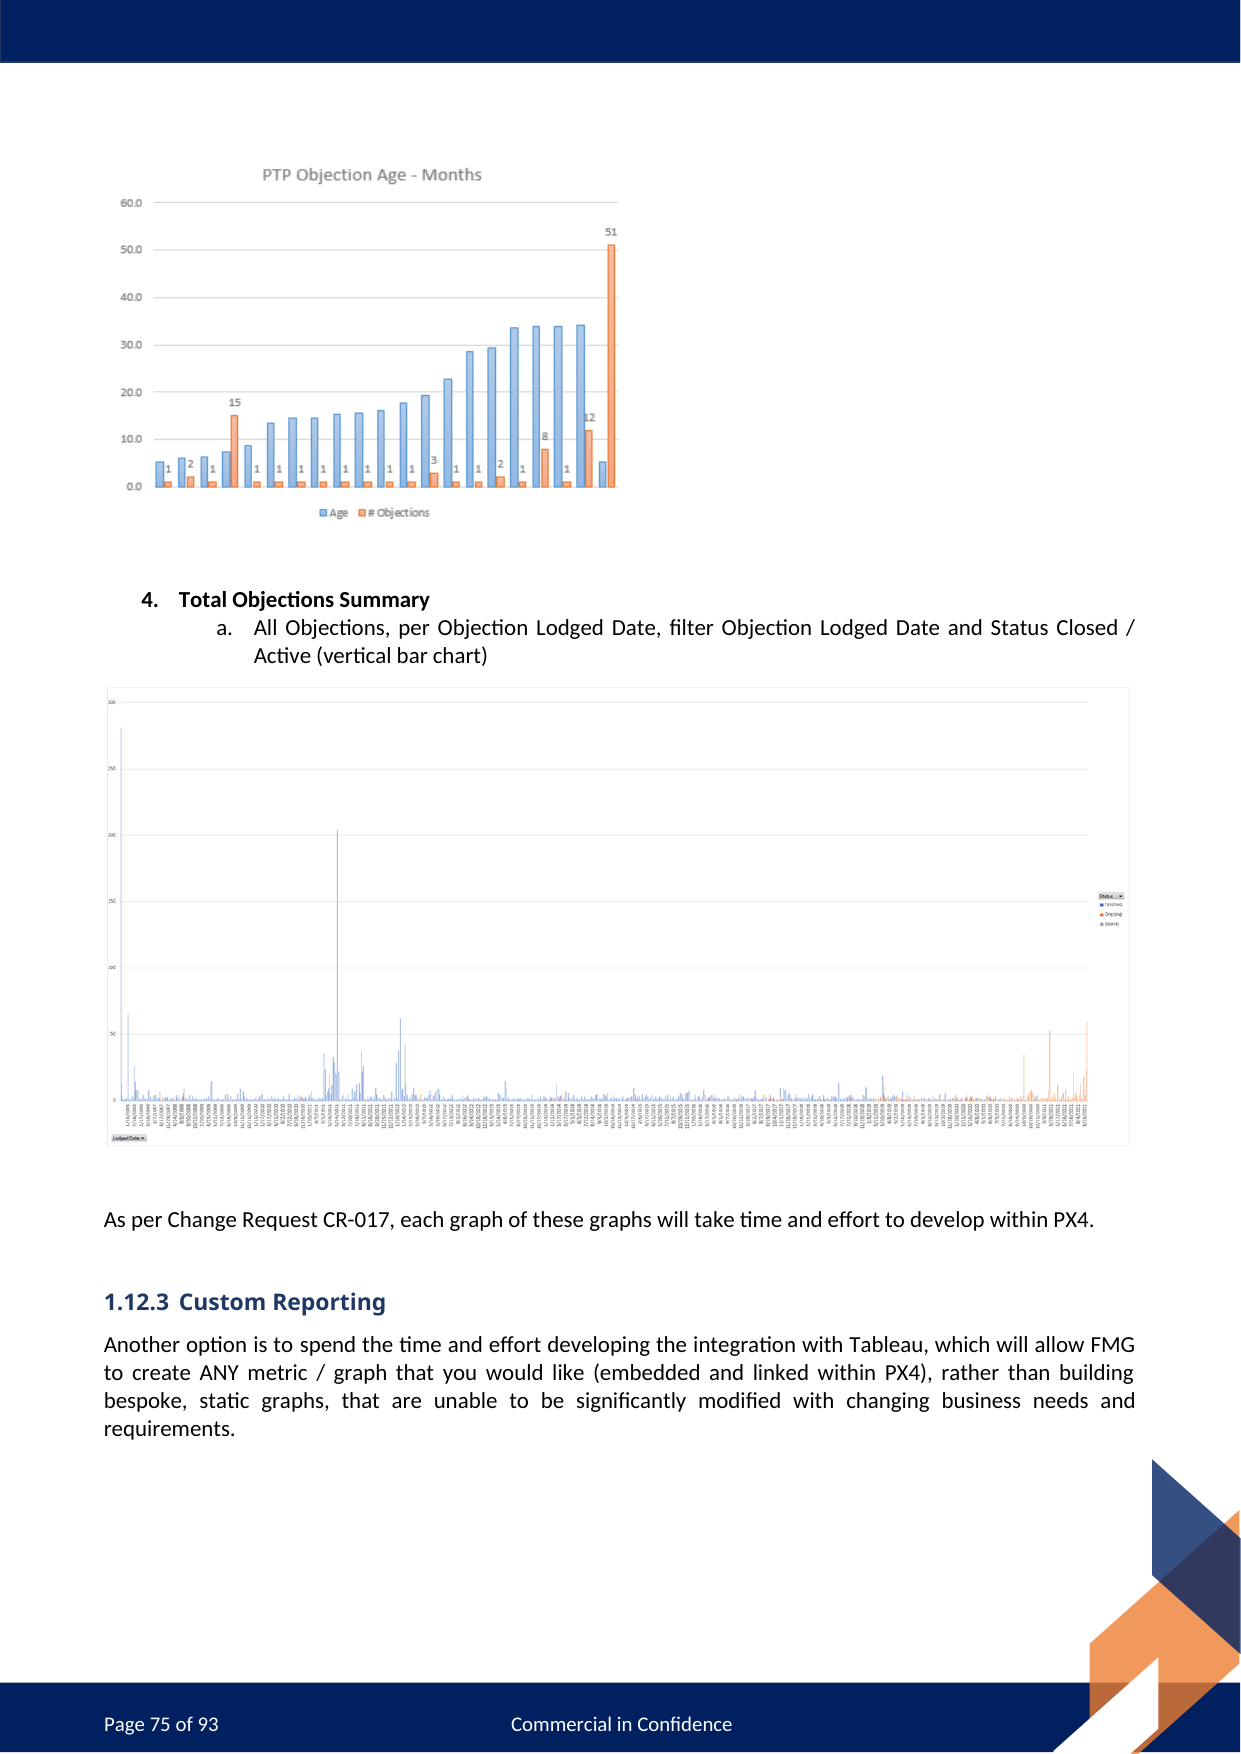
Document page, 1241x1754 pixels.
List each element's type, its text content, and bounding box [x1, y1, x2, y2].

picture [103, 682, 1137, 1152]
list Total Objections Summary [141, 585, 1137, 613]
text As per Change Request CR-017, each graph of these graphs will take time and effort to develop within PX4. [103, 1205, 1137, 1233]
picture [103, 158, 629, 533]
text Another option is to spend the time and effort developing the integration with Tableau, which will allow FMG to create ANY metric / graph that you would like (embedded and linked within PX4), rather than building bespoke, static graphs, that are unable to be significantly modified with changing business needs and requirements. [103, 1330, 1137, 1442]
subtitle Custom Reporting [103, 1286, 1137, 1317]
list All Objections, per Objection Lodged Date, filter Objection Lodged Date and Status Closed / Active (vertical bar chart) [216, 613, 1137, 669]
